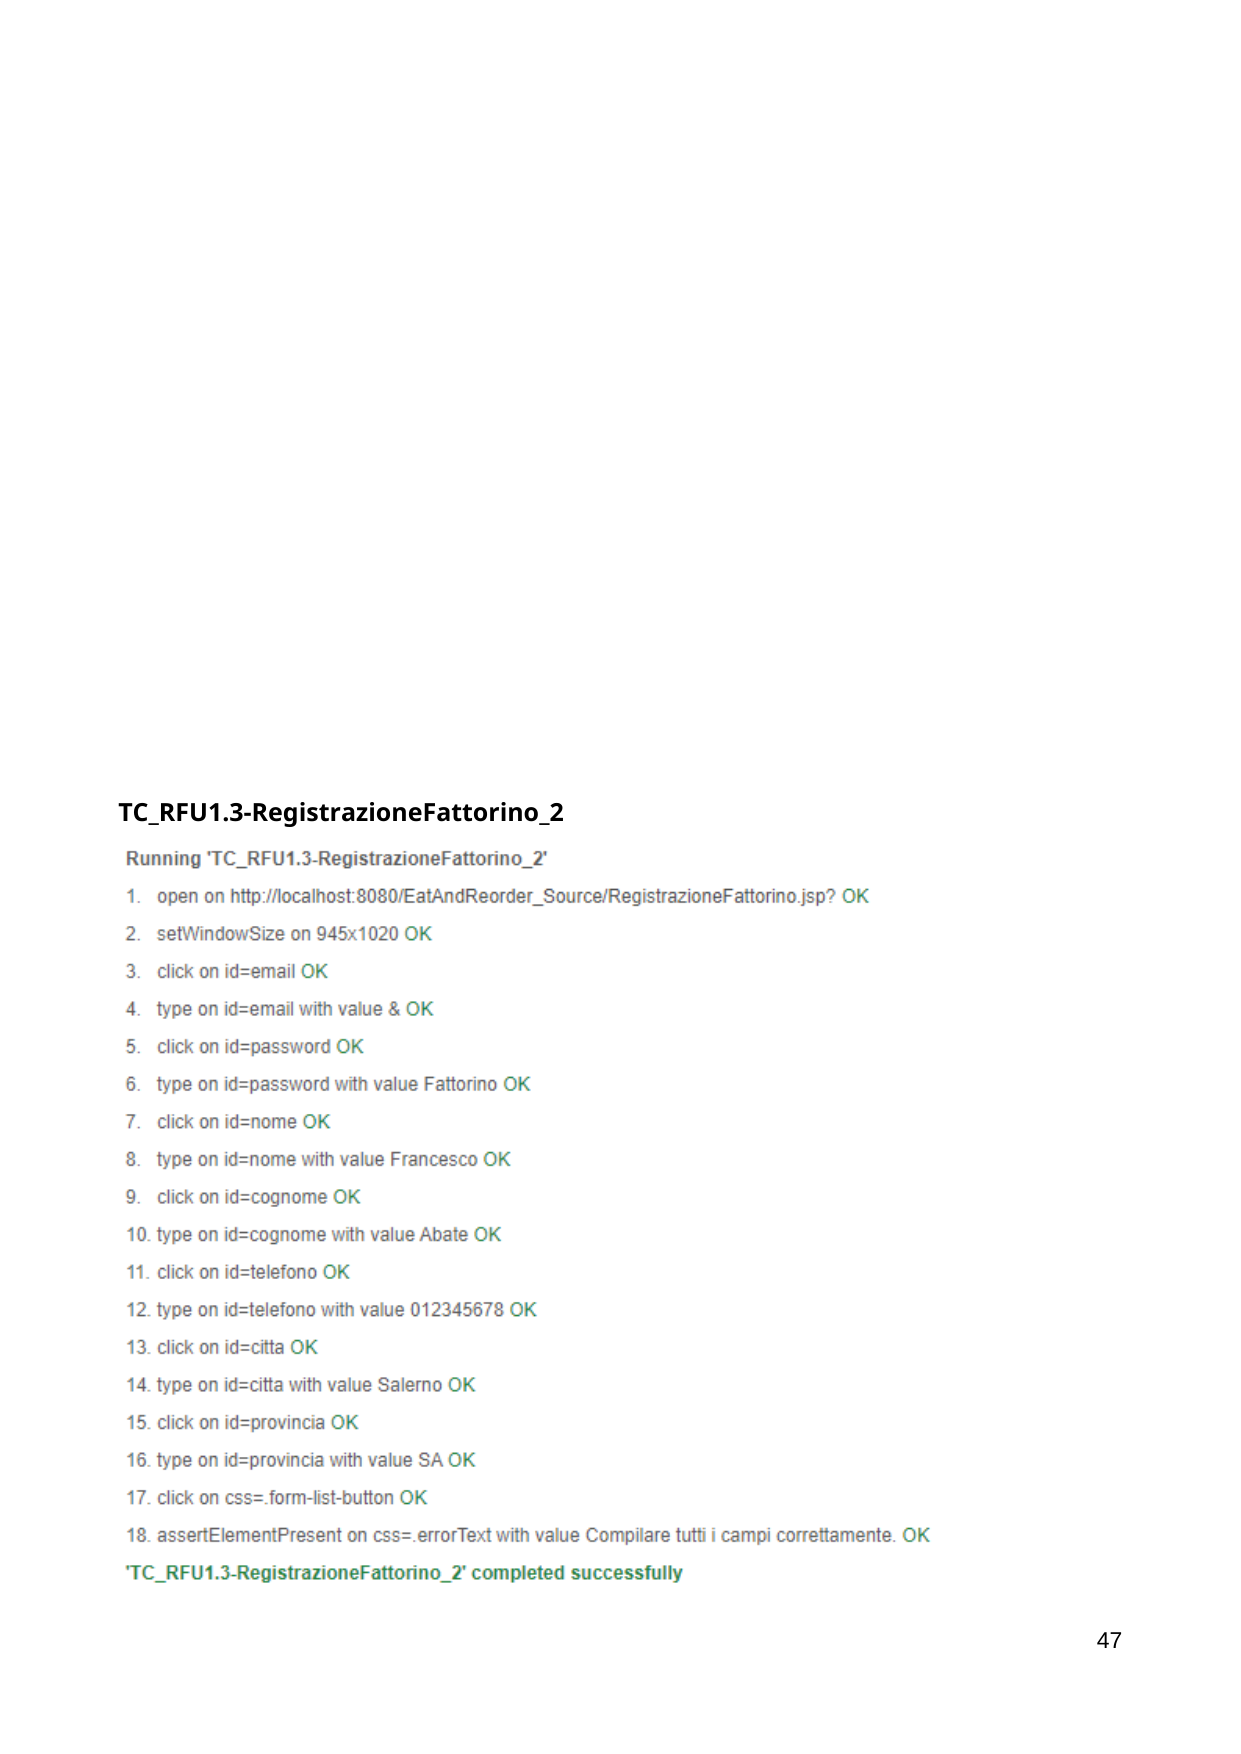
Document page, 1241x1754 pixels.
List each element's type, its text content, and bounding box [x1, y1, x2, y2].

text TC_RFU1.3-RegistrazioneFattorino_2 [118, 794, 1122, 828]
picture [118, 842, 950, 1586]
